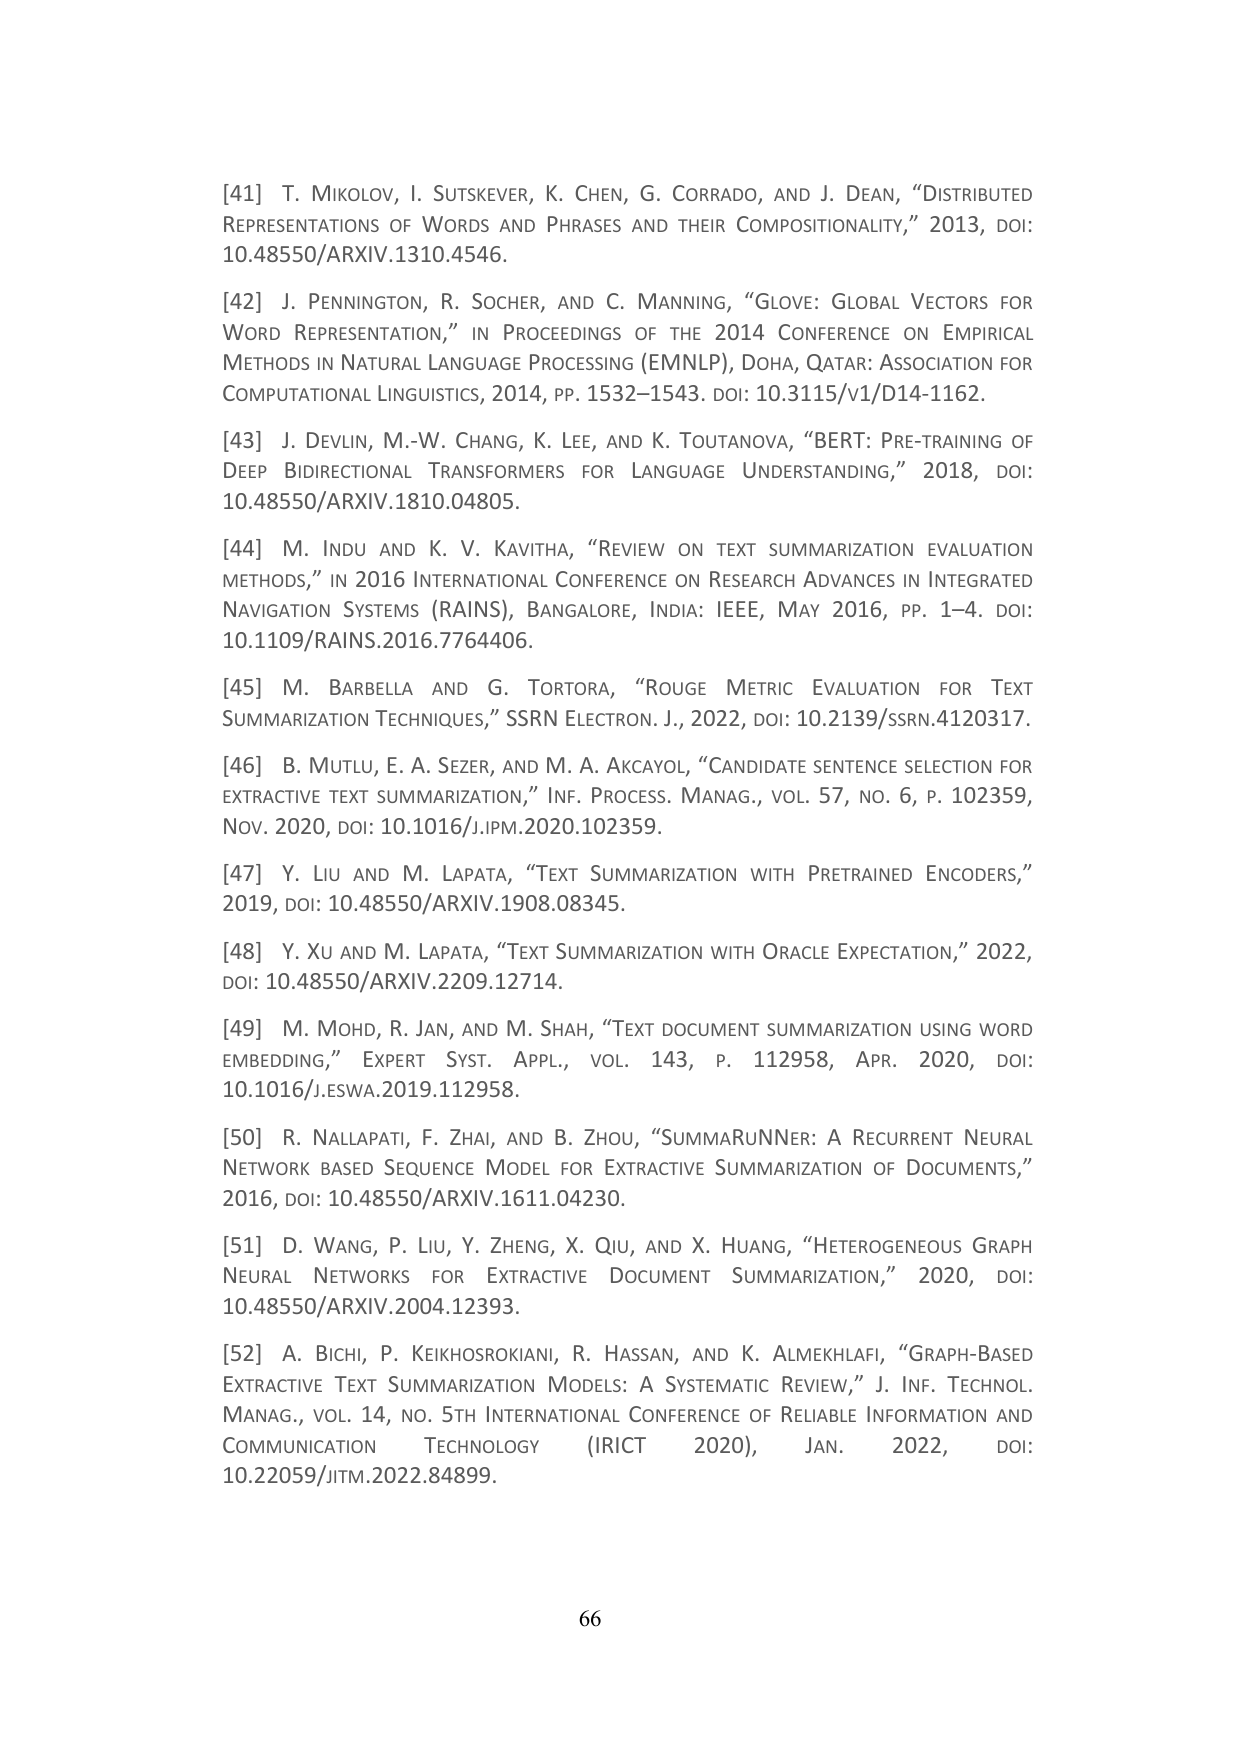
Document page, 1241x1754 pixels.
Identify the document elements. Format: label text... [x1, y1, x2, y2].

text [43] J. Devlin, M.-W. Chang, K. Lee, and K. Toutanova, “BERT: Pre-training of Deep Bidirectional Transformers for Language Understanding,” 2018, doi: 10.48550/ARXIV.1810.04805. [222, 424, 1033, 516]
text [47] Y. Liu and M. Lapata, “Text Summarization with Pretrained Encoders,” 2019, doi: 10.48550/ARXIV.1908.08345. [222, 857, 1033, 918]
text [51] D. Wang, P. Liu, Y. Zheng, X. Qiu, and X. Huang, “Heterogeneous Graph Neural Networks for Extractive Document Summarization,” 2020, doi: 10.48550/ARXIV.2004.12393. [222, 1229, 1033, 1321]
text [48] Y. Xu and M. Lapata, “Text Summarization with Oracle Expectation,” 2022, doi: 10.48550/ARXIV.2209.12714. [222, 935, 1033, 996]
text [50] R. Nallapati, F. Zhai, and B. Zhou, “SummaRuNNer: A Recurrent Neural Network based Sequence Model for Extractive Summarization of Documents,” 2016, doi: 10.48550/ARXIV.1611.04230. [222, 1121, 1033, 1212]
text [52] A. Bichi, P. Keikhosrokiani, R. Hassan, and K. Almekhlafi, “Graph-Based Extractive Text Summarization Models: A Systematic Review,” J. Inf. Technol. Manag., vol. 14, no. 5th International Conference of Reliable Information and Communication Technology (IRICT 2020), Jan. 2022, doi: 10.22059/jitm.2022.84899. [222, 1337, 1033, 1490]
text [41] T. Mikolov, I. Sutskever, K. Chen, G. Corrado, and J. Dean, “Distributed Representations of Words and Phrases and their Compositionality,” 2013, doi: 10.48550/ARXIV.1310.4546. [222, 177, 1033, 269]
text [42] J. Pennington, R. Socher, and C. Manning, “Glove: Global Vectors for Word Representation,” in Proceedings of the 2014 Conference on Empirical Methods in Natural Language Processing (EMNLP), Doha, Qatar: Association for Computational Linguistics, 2014, pp. 1532–1543. doi: 10.3115/v1/D14-1162. [222, 285, 1033, 407]
text [44] M. Indu and K. V. Kavitha, “Review on text summarization evaluation methods,” in 2016 International Conference on Research Advances in Integrated Navigation Systems (RAINS), Bangalore, India: IEEE, May 2016, pp. 1–4. doi: 10.1109/RAINS.2016.7764406. [222, 532, 1033, 654]
text [45] M. Barbella and G. Tortora, “Rouge Metric Evaluation for Text Summarization Techniques,” SSRN Electron. J., 2022, doi: 10.2139/ssrn.4120317. [222, 671, 1033, 732]
text [46] B. Mutlu, E. A. Sezer, and M. A. Akcayol, “Candidate sentence selection for extractive text summarization,” Inf. Process. Manag., vol. 57, no. 6, p. 102359, Nov. 2020, doi: 10.1016/j.ipm.2020.102359. [222, 749, 1033, 840]
text [49] M. Mohd, R. Jan, and M. Shah, “Text document summarization using word embedding,” Expert Syst. Appl., vol. 143, p. 112958, Apr. 2020, doi: 10.1016/j.eswa.2019.112958. [222, 1012, 1033, 1104]
